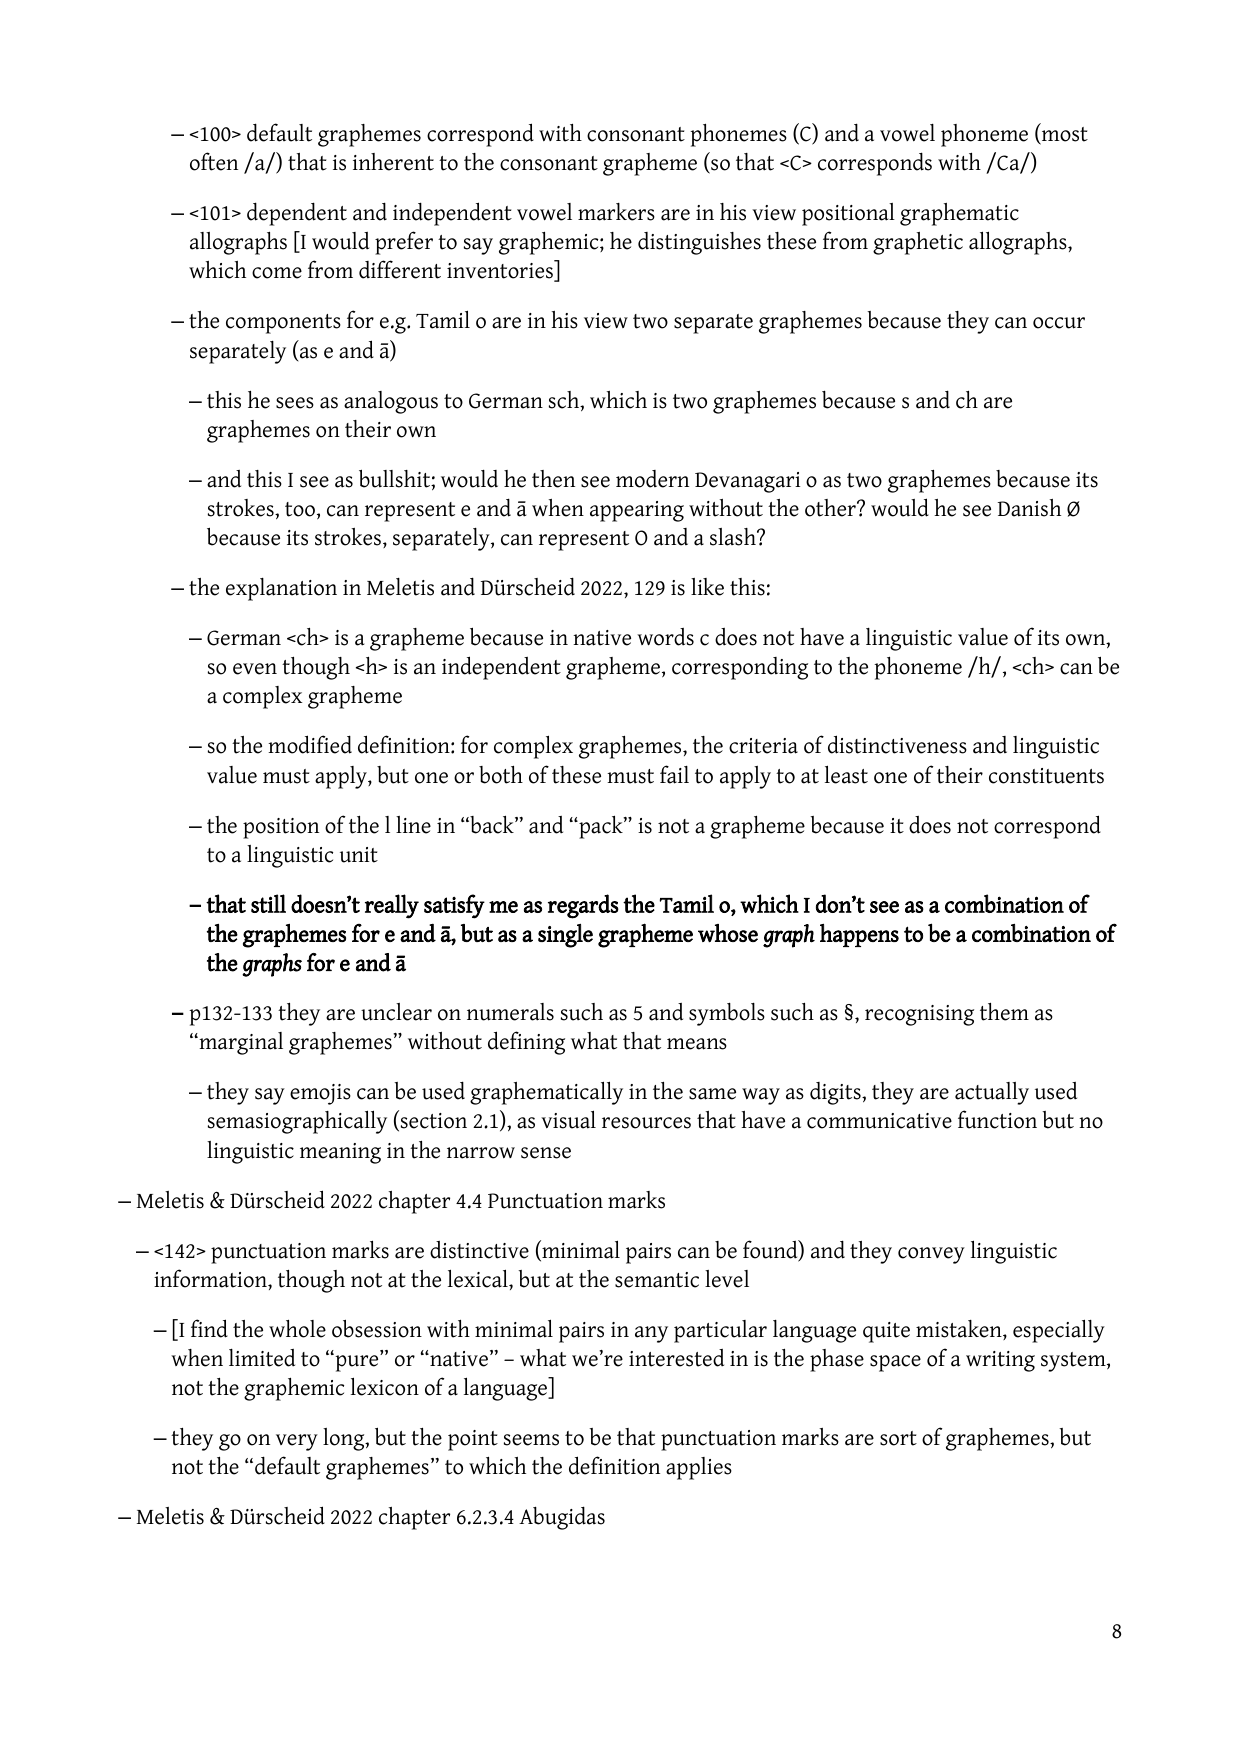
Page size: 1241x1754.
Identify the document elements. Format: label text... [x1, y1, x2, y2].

list they say emojis can be used graphematically in the same way as digits, they are actually used semasiographically (section 2.1), as visual resources that have a communicative function but no linguistic meaning in the narrow sense [189, 1076, 1122, 1164]
list Meletis & Dürscheid 2022 chapter 6.2.3.4 Abugidas [118, 1501, 1122, 1531]
list <101> dependent and independent vowel markers are in his view positional graphematic allographs [I would prefer to say graphemic; he distinguishes these from graphetic allographs, which come from different inventories] [171, 197, 1122, 285]
list that still doesn’t really satisfy me as regards the Tamil o, which I don’t see as a combination of the graphemes for e and ā, but as a single grapheme whose graph happens to be a combination of the graphs for e and ā [189, 889, 1122, 976]
list they go on very long, but the point seems to be that punctuation marks are sort of graphemes, but not the “default graphemes” to which the definition applies [153, 1422, 1122, 1481]
list this he sees as analogous to German sch, which is two graphemes because s and ch are graphemes on their own [189, 385, 1122, 443]
list <142> punctuation marks are distinctive (minimal pairs can be found) and they convey linguistic information, though not at the lexical, but at the semantic level [136, 1235, 1122, 1293]
list so the modified definition: for complex graphemes, the criteria of distinctiveness and linguistic value must apply, but one or both of these must fail to apply to at least one of their constituents [189, 731, 1122, 789]
list German <ch> is a grapheme because in native words c does not have a linguistic value of its own, so even though <h> is an independent grapheme, corresponding to the phoneme /h/, <ch> can be a complex grapheme [189, 622, 1122, 710]
list the components for e.g. Tamil o are in his view two separate graphemes because they can occur separately (as e and ā) [171, 306, 1122, 364]
list Meletis & Dürscheid 2022 chapter 4.4 Punctuation marks [118, 1185, 1122, 1214]
list p132-133 they are unclear on numerals such as 5 and symbols such as §, recognising them as “marginal graphemes” without defining what that means [171, 997, 1122, 1056]
list the position of the l line in “back” and “pack” is not a grapheme because it does not correspond to a linguistic unit [189, 810, 1122, 868]
list <100> default graphemes correspond with consonant phonemes (C) and a vowel phoneme (most often /a/) that is inherent to the consonant grapheme (so that <C> corresponds with /Ca/) [171, 118, 1122, 176]
list and this I see as bullshit; would he then see modern Devanagari o as two graphemes because its strokes, too, can represent e and ā when appearing without the other? would he see Danish Ø because its strokes, separately, can represent O and a slash? [189, 464, 1122, 551]
list the explanation in Meletis and Dürscheid 2022, 129 is like this: [171, 572, 1122, 601]
list [I find the whole obsession with minimal pairs in any particular language quite mistaken, especially when limited to “pure” or “native” – what we’re interested in is the phase space of a writing system, not the graphemic lexicon of a language] [153, 1314, 1122, 1401]
